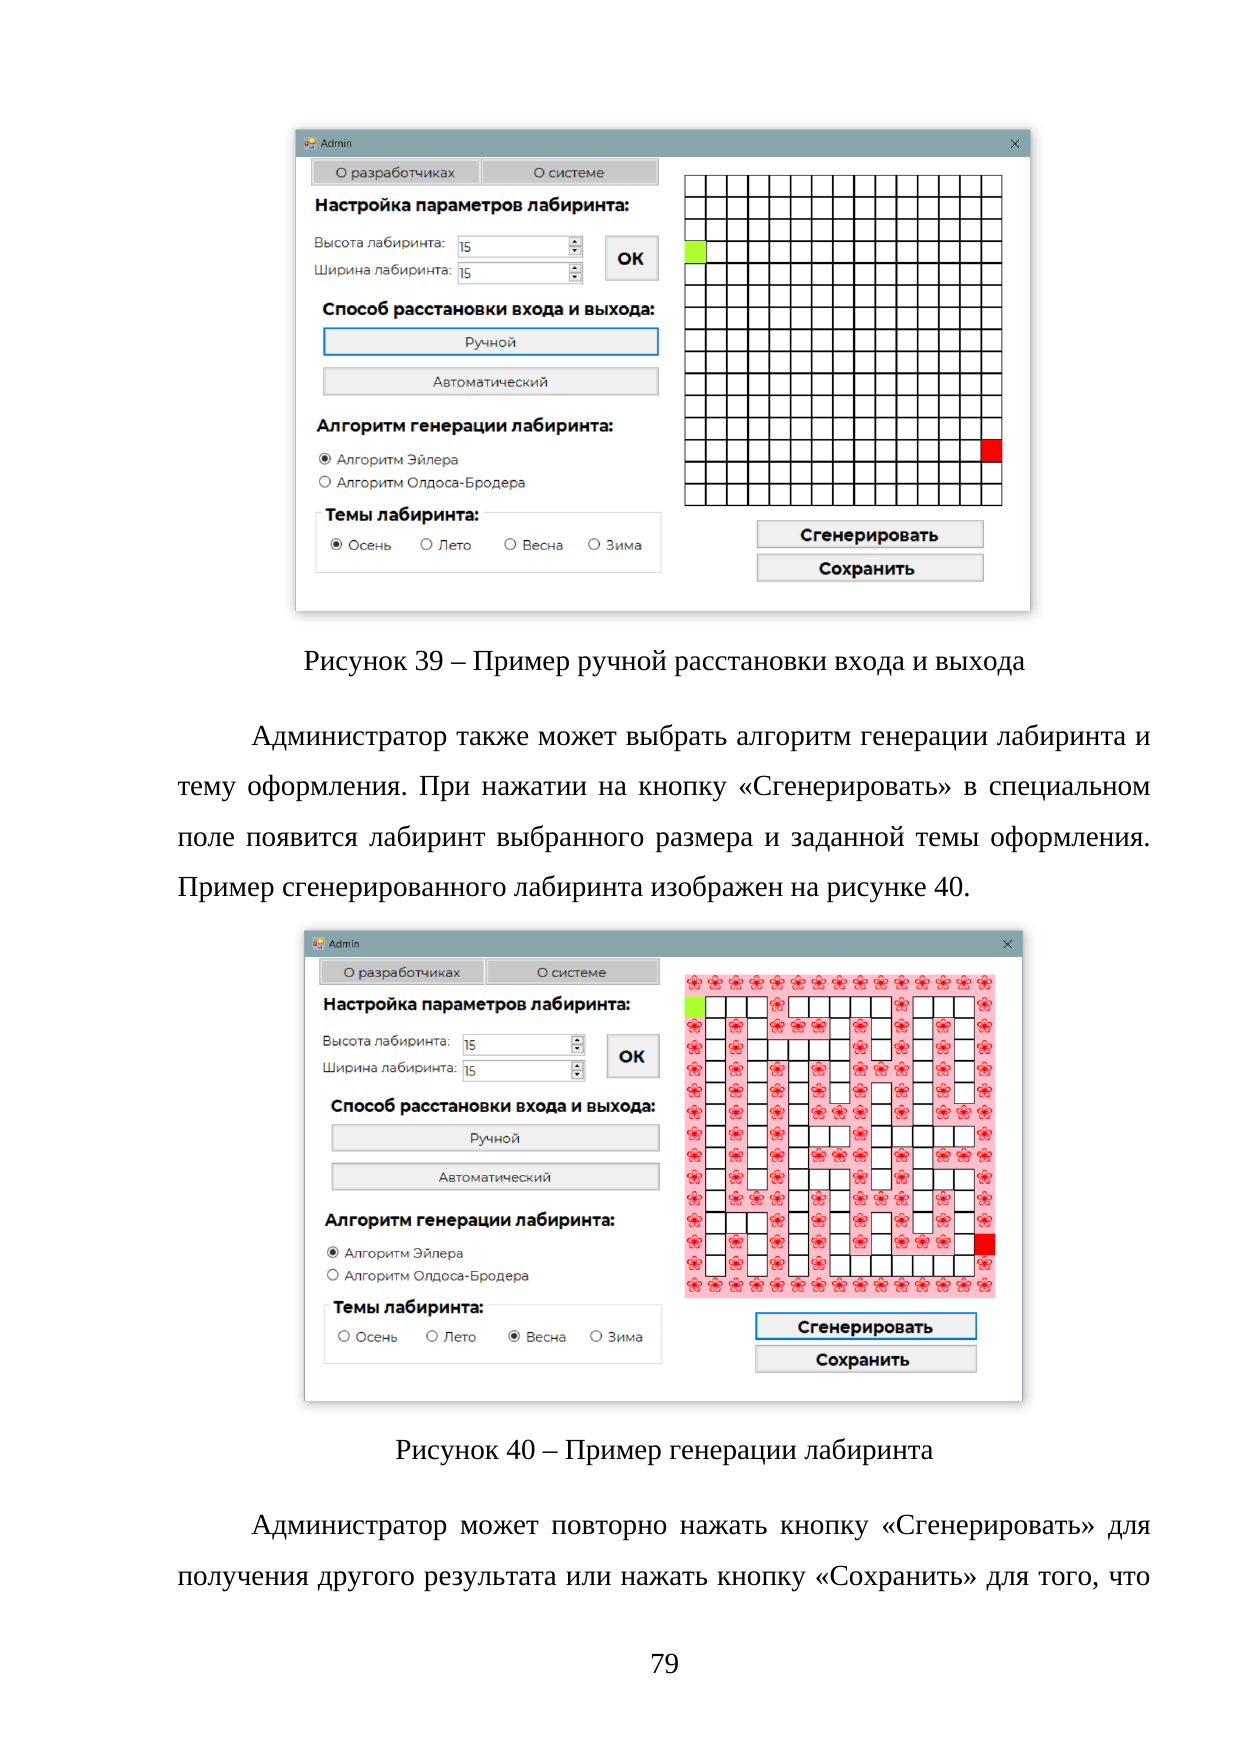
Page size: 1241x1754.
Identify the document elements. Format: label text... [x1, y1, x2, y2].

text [177, 1507, 1152, 1591]
text Администратор также может выбрать алгоритм генерации лабиринта и тему оформления. При нажатии на кнопку «Сгенерировать» в специальном поле появится лабиринт выбранного размера и заданной темы оформления. Пример сгенерированного лабиринта изображен на рисунке 40. [177, 718, 1152, 902]
picture [283, 118, 1045, 626]
picture [292, 919, 1037, 1416]
